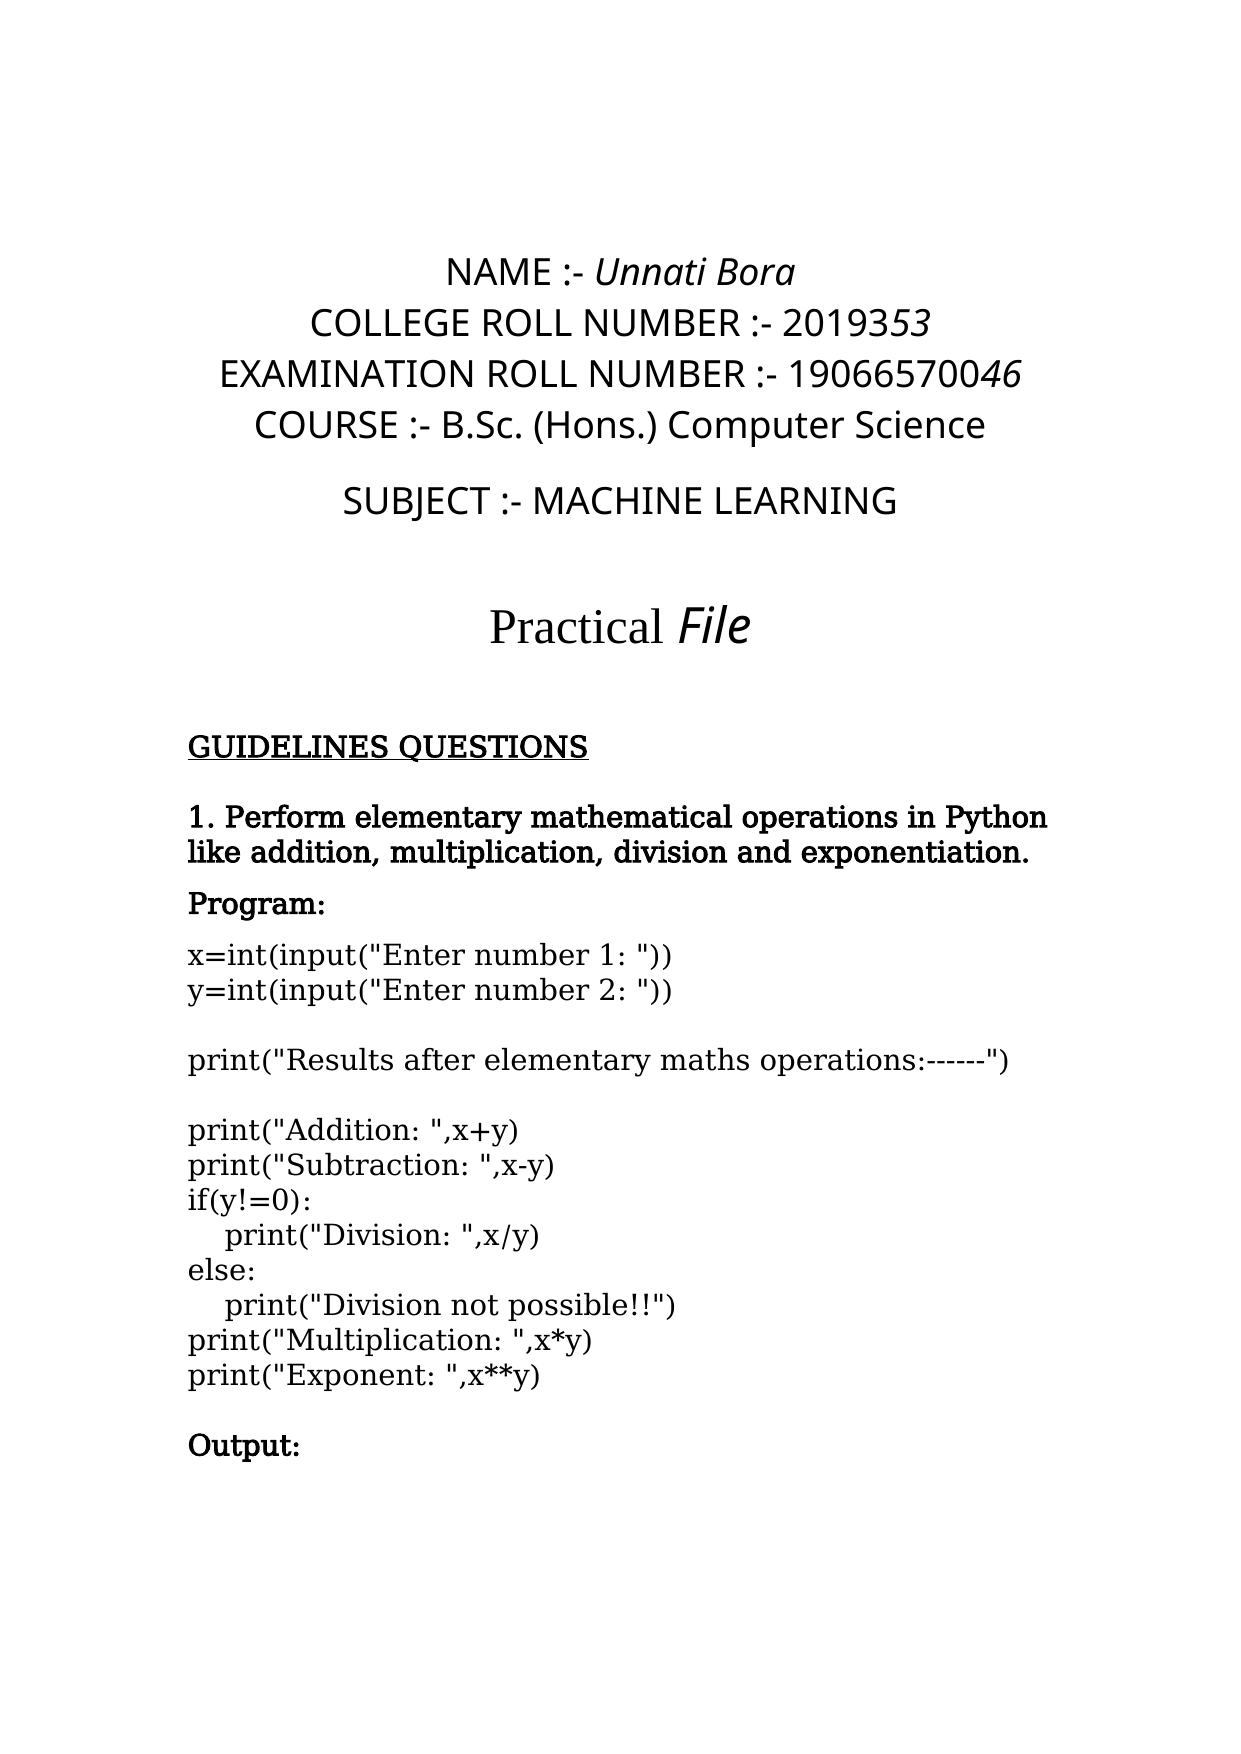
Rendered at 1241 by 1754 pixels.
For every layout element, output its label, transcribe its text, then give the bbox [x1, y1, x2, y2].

text if(y!=0): [187, 1181, 1053, 1216]
text print("Results after elementary maths operations:------") [187, 1041, 1053, 1076]
text GUIDELINES QUESTIONS [187, 728, 1053, 763]
text print("Exponent: ",x**y) [187, 1356, 1053, 1391]
text print("Multiplication: ",x*y) [187, 1321, 1053, 1356]
text SUBJECT :- MACHINE LEARNING [187, 474, 1053, 525]
text EXAMINATION ROLL NUMBER :- 19066570046 COURSE :- B.Sc. (Hons.) Computer Science [187, 347, 1053, 449]
text x=int(input("Enter number 1: ")) [187, 936, 1053, 971]
text else: [187, 1251, 1053, 1286]
text NAME :- Unnati Bora [187, 245, 1053, 296]
text print("Subtraction: ",x-y) [187, 1146, 1053, 1181]
text print("Addition: ",x+y) [187, 1111, 1053, 1146]
list Perform elementary mathematical operations in Python like addition, multiplication, division and exponentiation. [187, 798, 1053, 868]
text print("Division not possible!!") [187, 1286, 1053, 1321]
text print("Division: ",x/y) [187, 1216, 1053, 1251]
text y=int(input("Enter number 2: ")) [187, 971, 1053, 1006]
text Program: [187, 885, 1053, 920]
text Practical File [187, 590, 1053, 658]
text COLLEGE ROLL NUMBER :- 2019353 [187, 296, 1053, 347]
text Output: [187, 1426, 1053, 1461]
